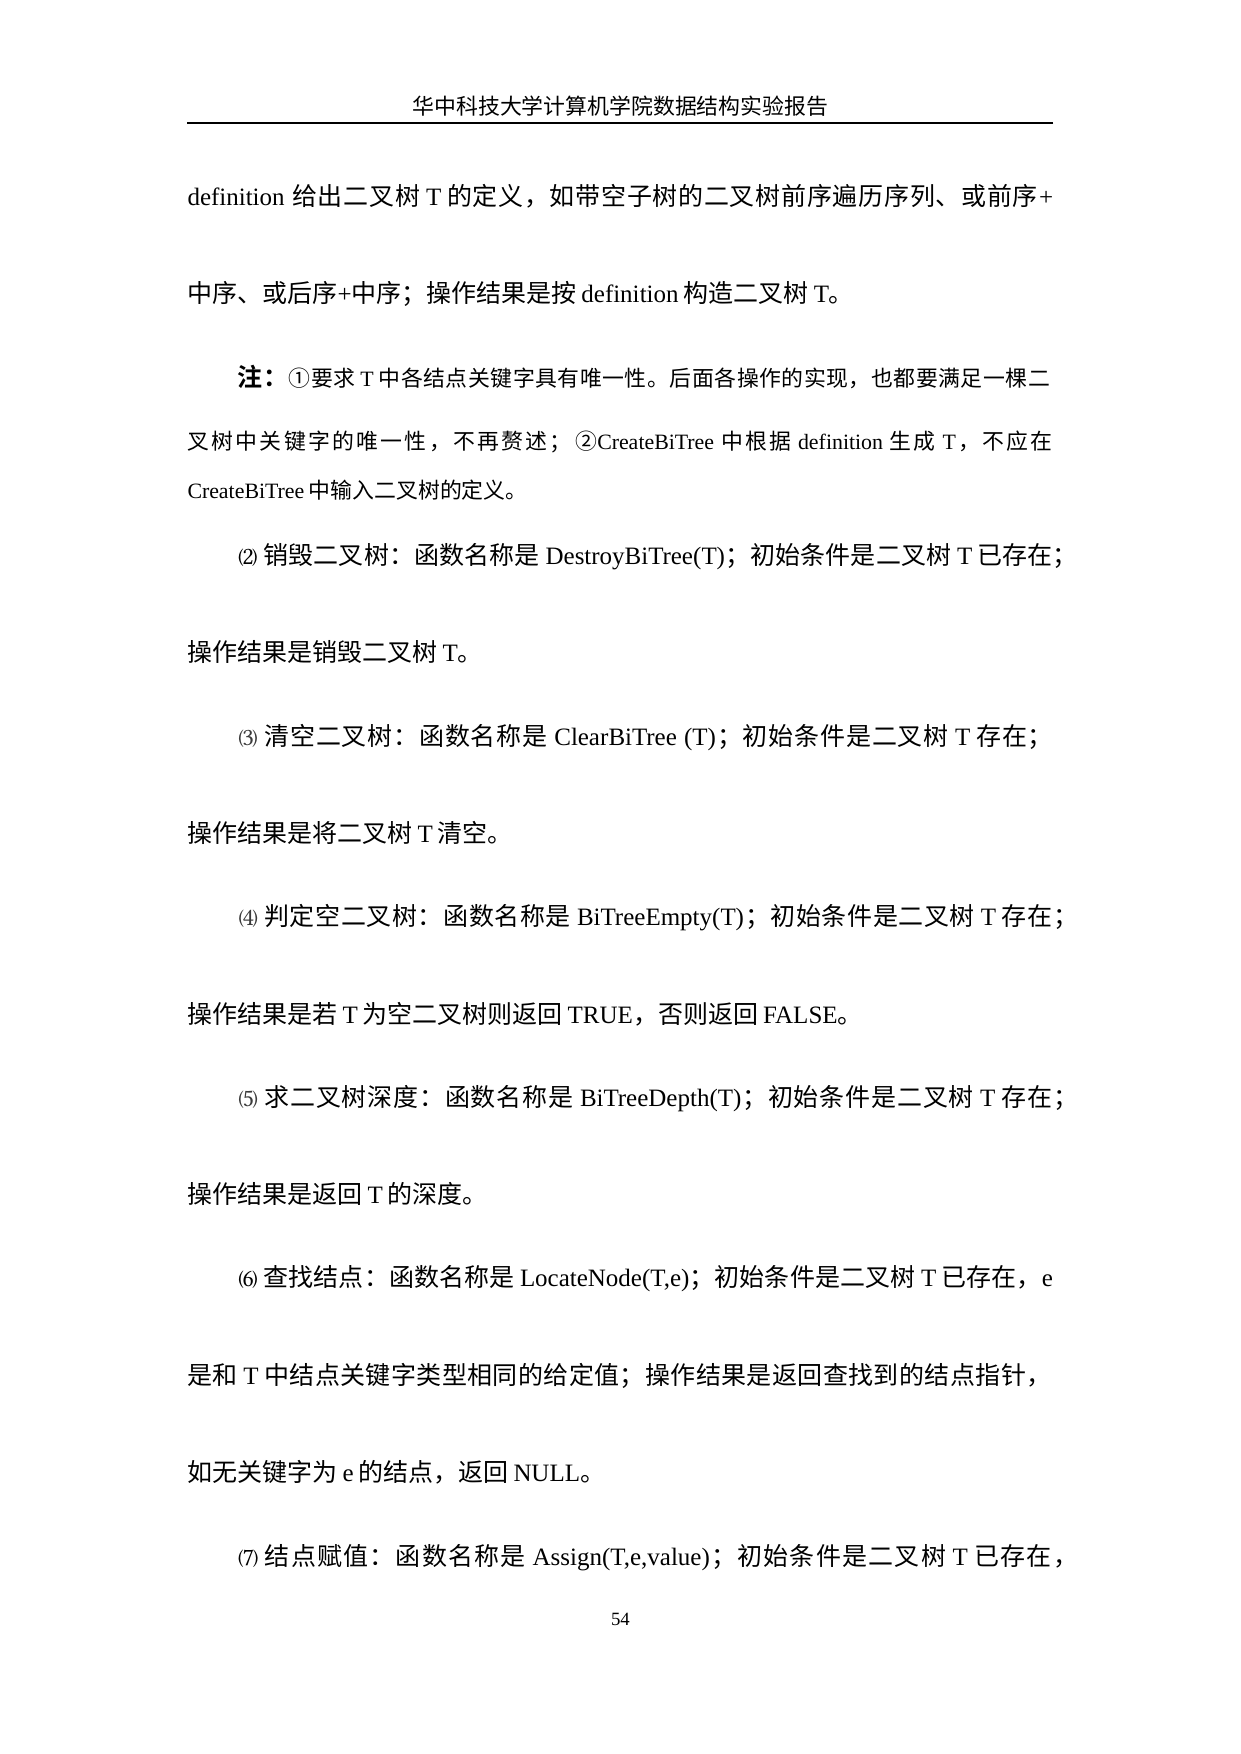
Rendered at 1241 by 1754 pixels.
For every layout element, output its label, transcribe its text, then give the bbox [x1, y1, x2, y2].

text ⑷判定空二叉树：函数名称是BiTreeEmpty(T)；初始条件是二叉树T存在；操作结果是若T为空二叉树则返回TRUE，否则返回FALSE。 [187, 882, 1053, 1045]
text ⑶清空二叉树：函数名称是ClearBiTree (T)；初始条件是二叉树T存在；操作结果是将二叉树T清空。 [187, 702, 1053, 864]
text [187, 1522, 1053, 1587]
text 注：①要求T中各结点关键字具有唯一性。后面各操作的实现，也都要满足一棵二叉树中关键字的唯一性，不再赘述；②CreateBiTree中根据definition生成T，不应在CreateBiTree中输入二叉树的定义。 [187, 343, 1053, 505]
text ⑵销毁二叉树：函数名称是DestroyBiTree(T)；初始条件是二叉树T已存在；操作结果是销毁二叉树T。 [187, 521, 1053, 683]
text ⑸求二叉树深度：函数名称是BiTreeDepth(T)；初始条件是二叉树T存在；操作结果是返回T的深度。 [187, 1063, 1053, 1225]
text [187, 162, 1053, 324]
text ⑹查找结点：函数名称是LocateNode(T,e)；初始条件是二叉树T已存在，e是和T中结点关键字类型相同的给定值；操作结果是返回查找到的结点指针，如无关键字为e的结点，返回NULL。 [187, 1243, 1053, 1503]
